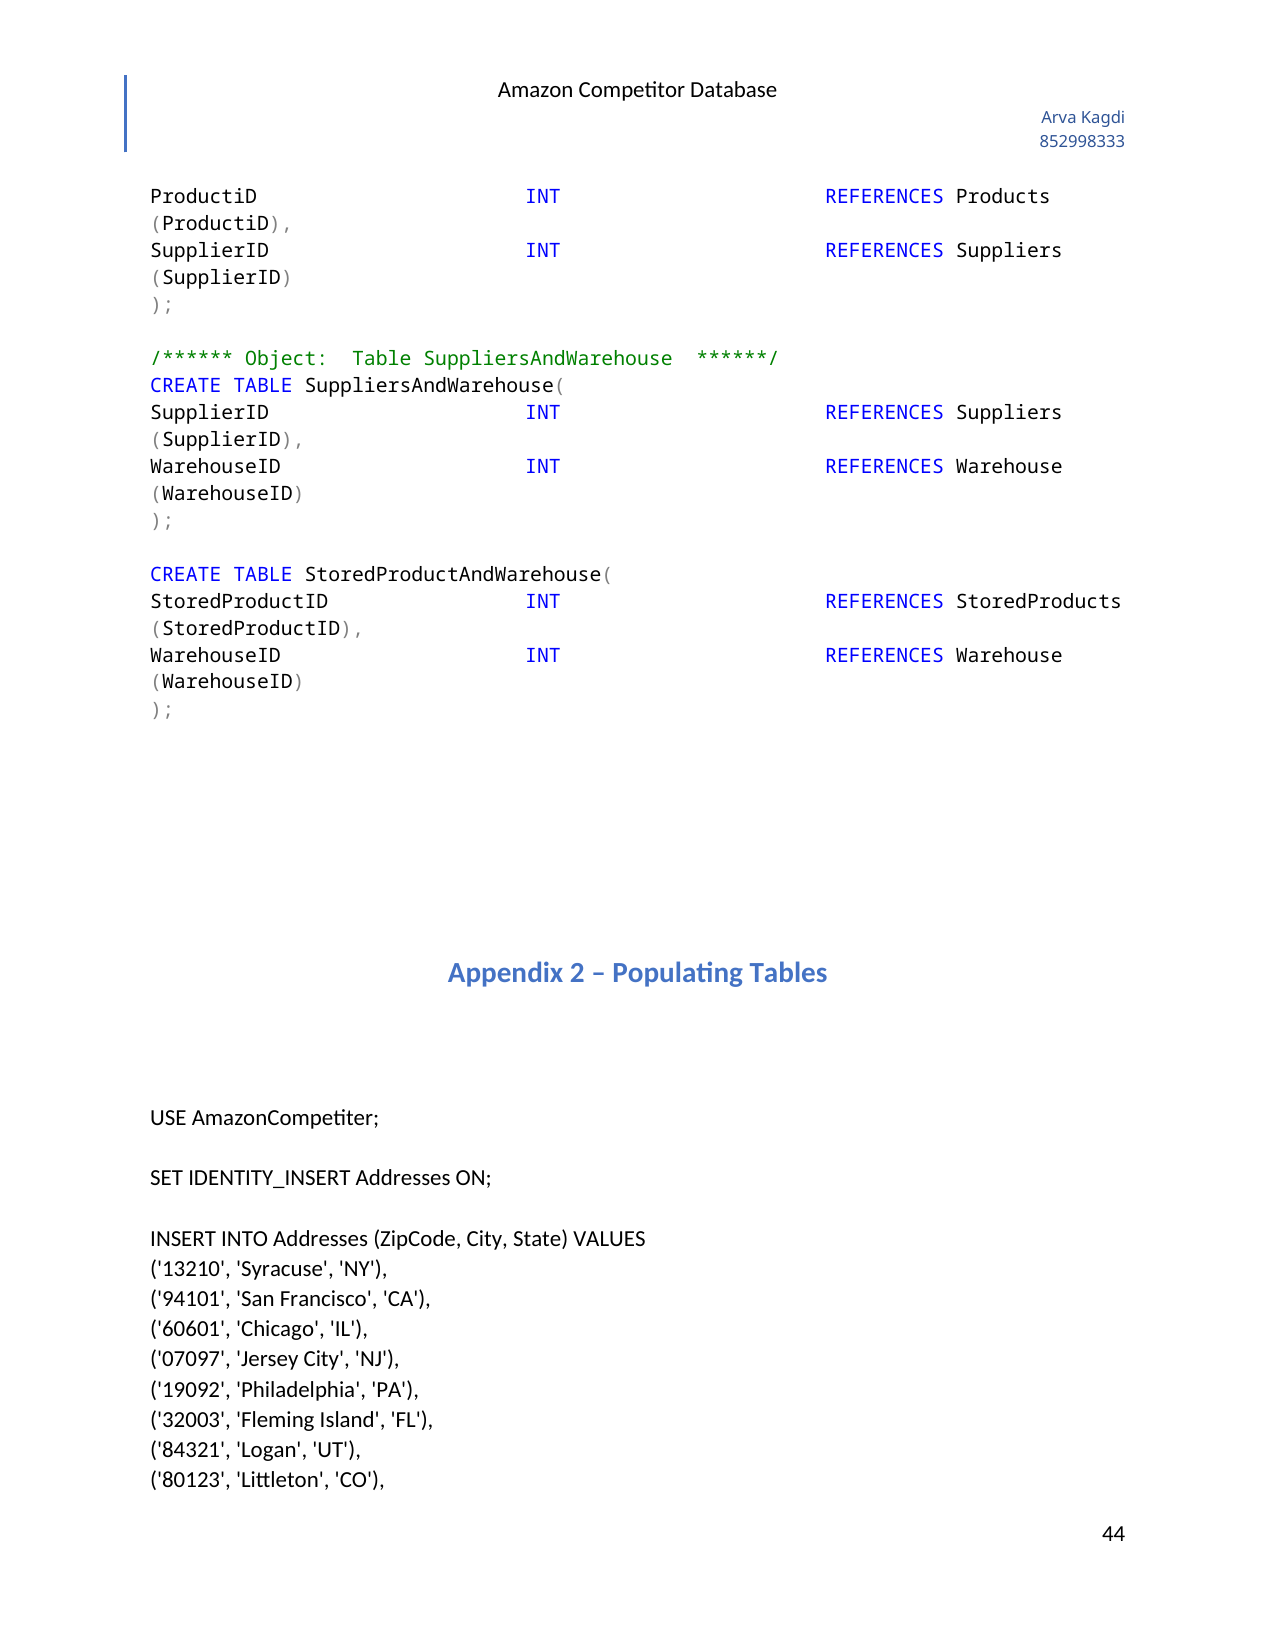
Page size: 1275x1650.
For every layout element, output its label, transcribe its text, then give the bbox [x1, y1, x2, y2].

text CREATE TABLE StoredProductAndWarehouse( [150, 560, 1125, 587]
text ); [150, 290, 1125, 317]
text INSERT INTO Addresses (ZipCode, City, State) VALUES [150, 1224, 1125, 1252]
text ('32003', 'Fleming Island', 'FL'), [150, 1405, 1125, 1433]
text WarehouseID INT REFERENCES Warehouse (WarehouseID) [150, 641, 1125, 695]
text SupplierID INT REFERENCES Suppliers (SupplierID) [150, 236, 1125, 290]
text ); [150, 695, 1125, 722]
text SupplierID INT REFERENCES Suppliers (SupplierID), [150, 398, 1125, 452]
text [150, 182, 1125, 236]
text ('94101', 'San Francisco', 'CA'), [150, 1284, 1125, 1312]
text CREATE TABLE SuppliersAndWarehouse( [150, 371, 1125, 398]
text /****** Object: Table SuppliersAndWarehouse ******/ [150, 344, 1125, 371]
text ('80123', 'Littleton', 'CO'), [150, 1465, 1125, 1493]
text ('13210', 'Syracuse', 'NY'), [150, 1254, 1125, 1282]
text USE AmazonCompetiter; [150, 1103, 1125, 1131]
text ('19092', 'Philadelphia', 'PA'), [150, 1375, 1125, 1403]
text SET IDENTITY_INSERT Addresses ON; [150, 1163, 1125, 1191]
text ('84321', 'Logan', 'UT'), [150, 1435, 1125, 1463]
text StoredProductID INT REFERENCES StoredProducts (StoredProductID), [150, 587, 1125, 641]
text Appendix 2 – Populating Tables [150, 954, 1125, 989]
text ); [150, 506, 1125, 533]
text ('07097', 'Jersey City', 'NJ'), [150, 1344, 1125, 1372]
text WarehouseID INT REFERENCES Warehouse (WarehouseID) [150, 452, 1125, 506]
text ('60601', 'Chicago', 'IL'), [150, 1314, 1125, 1342]
